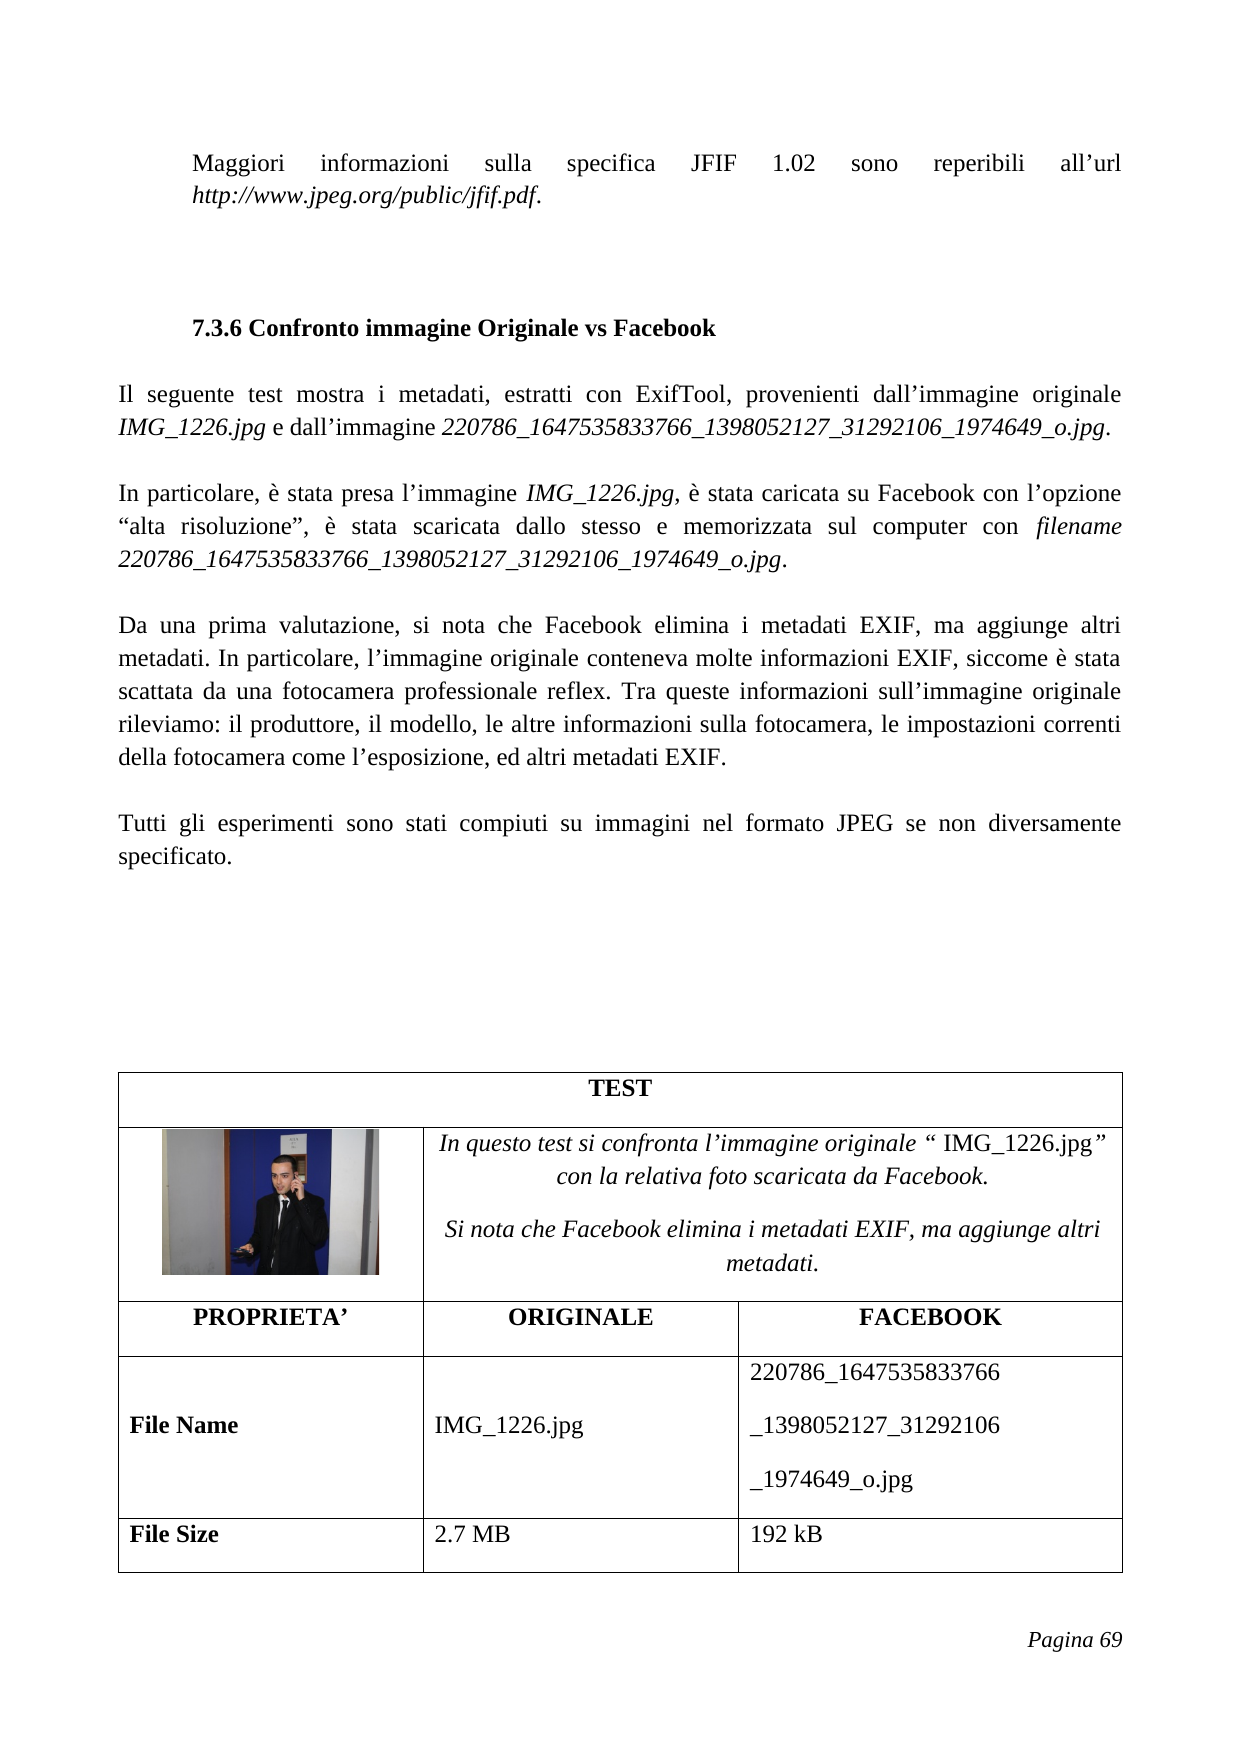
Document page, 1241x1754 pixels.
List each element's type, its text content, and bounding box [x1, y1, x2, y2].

table_cell File Name [119, 1357, 423, 1518]
text Tutti gli esperimenti sono stati compiuti su immagini nel formato JPEG se non diversamente specificato. [118, 808, 1122, 870]
table_cell 2.7 MB [424, 1519, 738, 1572]
text In particolare, è stata presa l’immagine IMG_1226.jpg, è stata caricata su Facebook con l’opzione “alta risoluzione”, è stata scaricata dallo stesso e memorizzata sul computer con filename 220786_1647535833766_1398052127_31292106_1974649_o.jpg. [118, 478, 1122, 573]
table_cell PROPRIETA’ [119, 1302, 423, 1356]
text Da una prima valutazione, si nota che Facebook elimina i metadati EXIF, ma aggiunge altri metadati. In particolare, l’immagine originale conteneva molte informazioni EXIF, siccome è stata scattata da una fotocamera professionale reflex. Tra queste informazioni sull’immagine originale rileviamo: il produttore, il modello, le altre informazioni sulla fotocamera, le impostazioni correnti della fotocamera come l’esposizione, ed altri metadati EXIF. [118, 610, 1122, 771]
table_header TEST [119, 1073, 1122, 1127]
table_cell 192 kB [739, 1519, 1122, 1572]
text 7.3.6 Confronto immagine Originale vs Facebook [192, 313, 1122, 341]
text Il seguente test mostra i metadati, estratti con ExifTool, provenienti dall’immagine originale IMG_1226.jpg e dall’immagine 220786_1647535833766_1398052127_31292106_1974649_o.jpg. [118, 379, 1122, 441]
table_cell 220786_1647535833766 _1398052127_31292106 _1974649_o.jpg [739, 1357, 1122, 1518]
picture [162, 1129, 380, 1275]
table_cell In questo test si confronta l’immagine originale “ IMG_1226.jpg” con la relativa foto scaricata da Facebook. Si nota che Facebook elimina i metadati EXIF, ma aggiunge altri metadati. [424, 1128, 1122, 1301]
table_cell [119, 1128, 423, 1301]
table_cell FACEBOOK [739, 1302, 1122, 1356]
table_cell File Size [119, 1519, 423, 1572]
table_cell ORIGINALE [424, 1302, 738, 1356]
text Maggiori informazioni sulla specifica JFIF 1.02 sono reperibili all’url http://www.jpeg.org/public/jfif.pdf. [192, 148, 1122, 209]
table_cell IMG_1226.jpg [424, 1357, 738, 1518]
